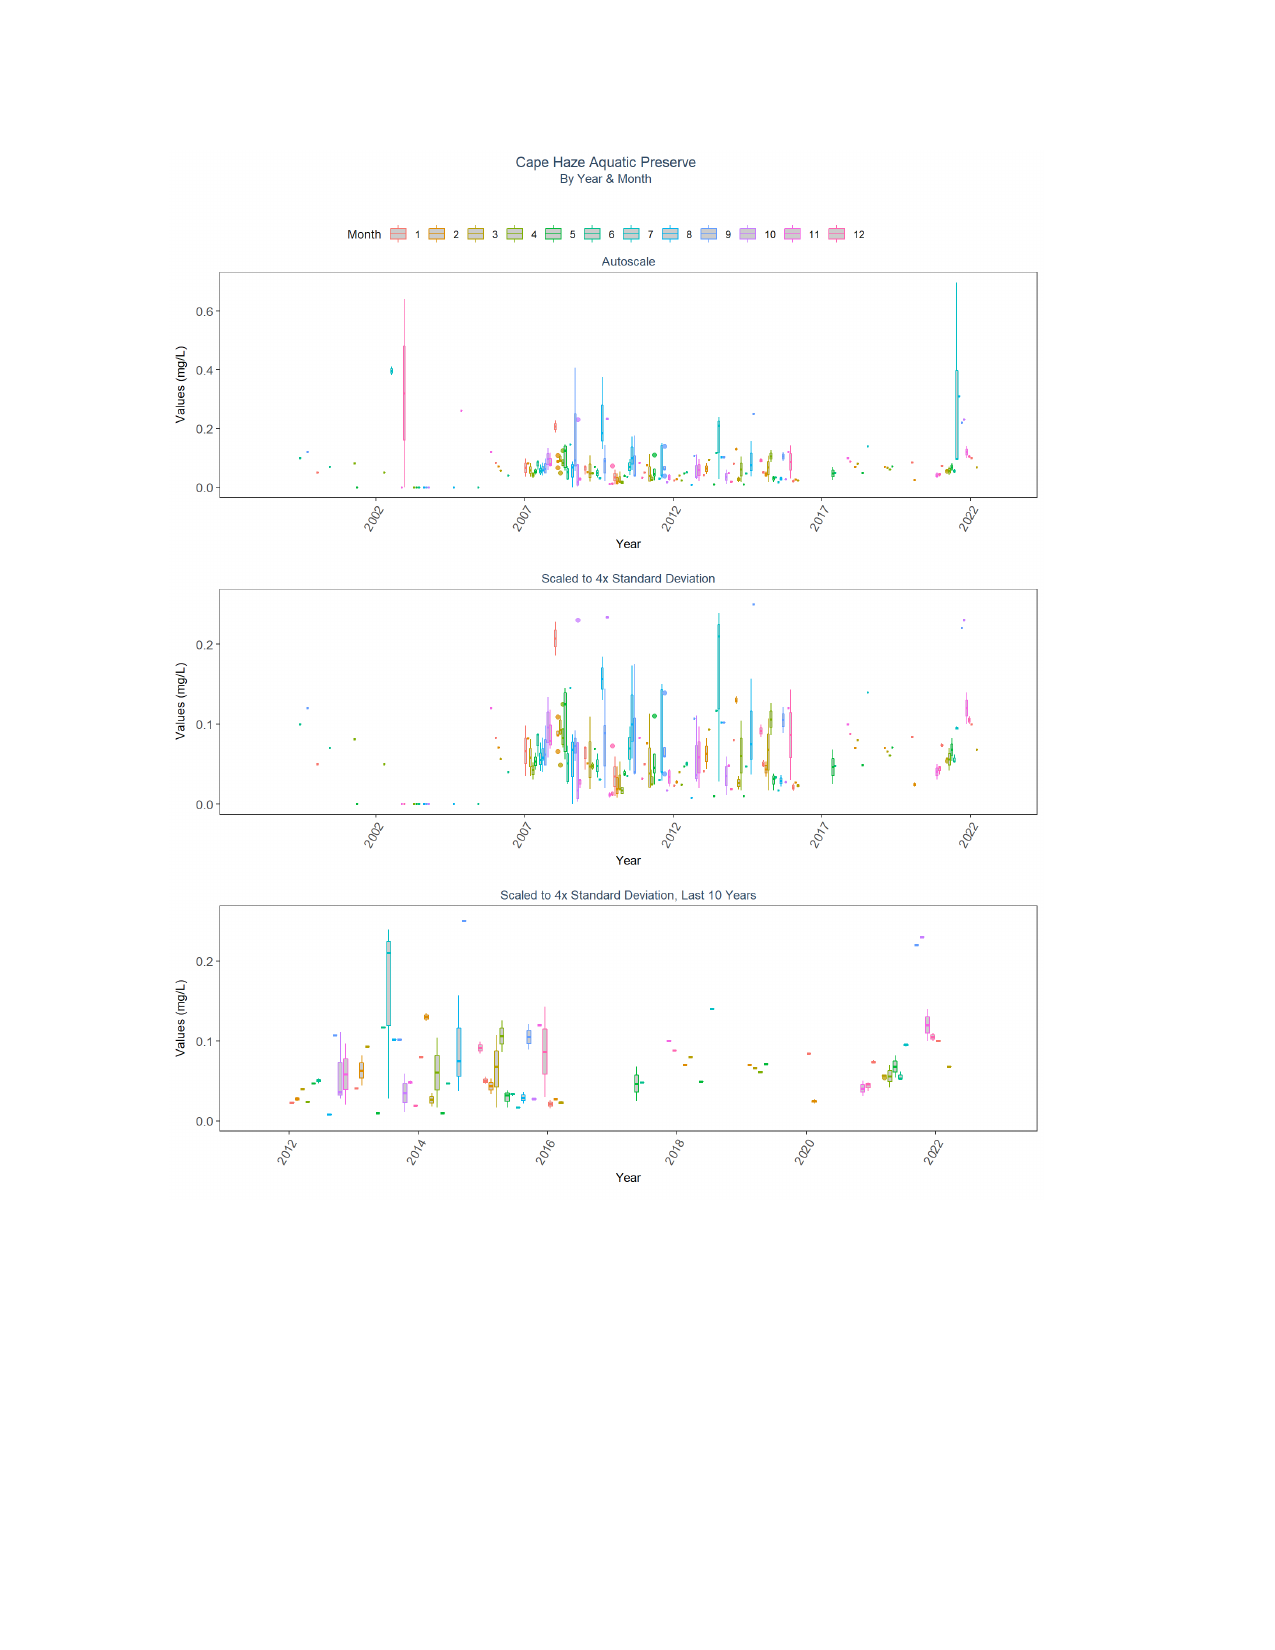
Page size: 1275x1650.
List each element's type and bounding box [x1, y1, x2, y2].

picture [168, 150, 1044, 1200]
